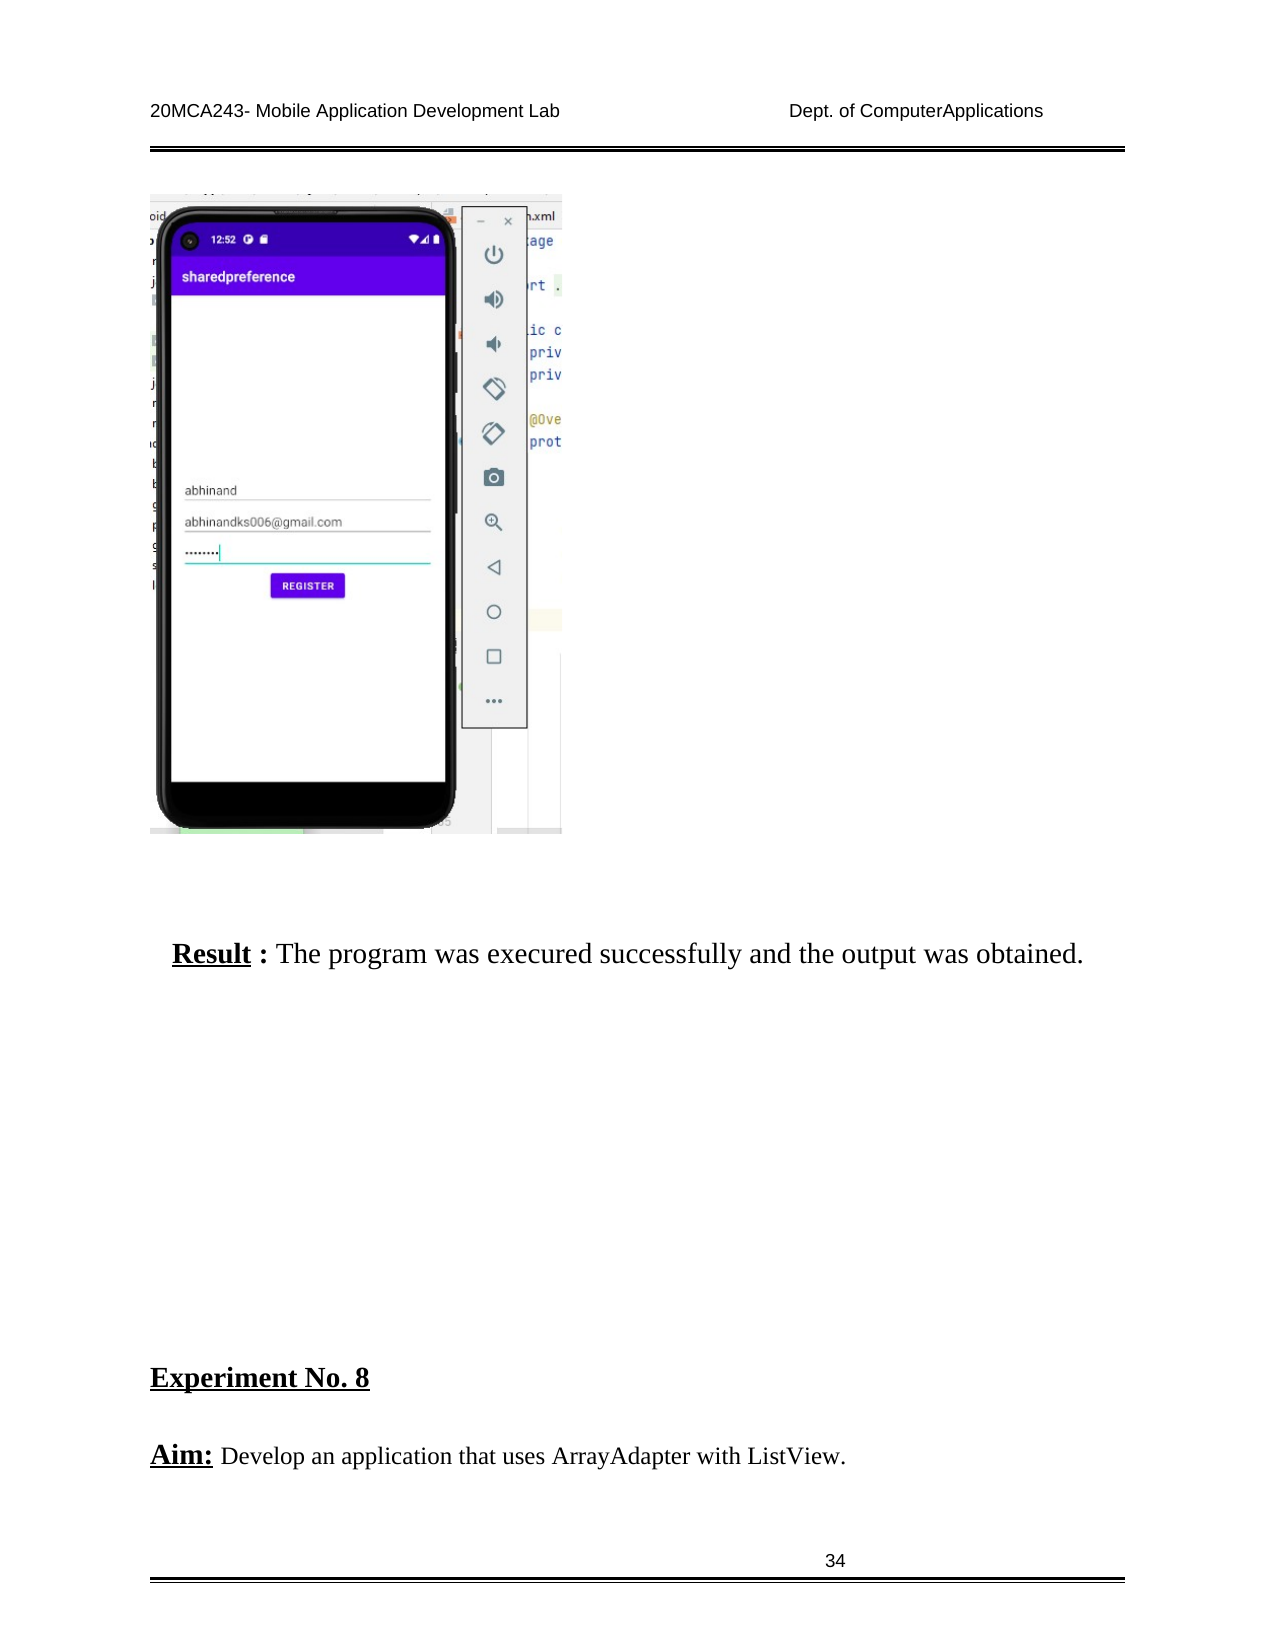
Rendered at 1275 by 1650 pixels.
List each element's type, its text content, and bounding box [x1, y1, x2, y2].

text Result : The program was execured successfully and the output was obtained. [150, 936, 1125, 970]
picture [150, 194, 563, 834]
text Aim: Develop an application that uses ArrayAdapter with ListView. [150, 1437, 1125, 1471]
text Experiment No. 8 [150, 1360, 1125, 1394]
